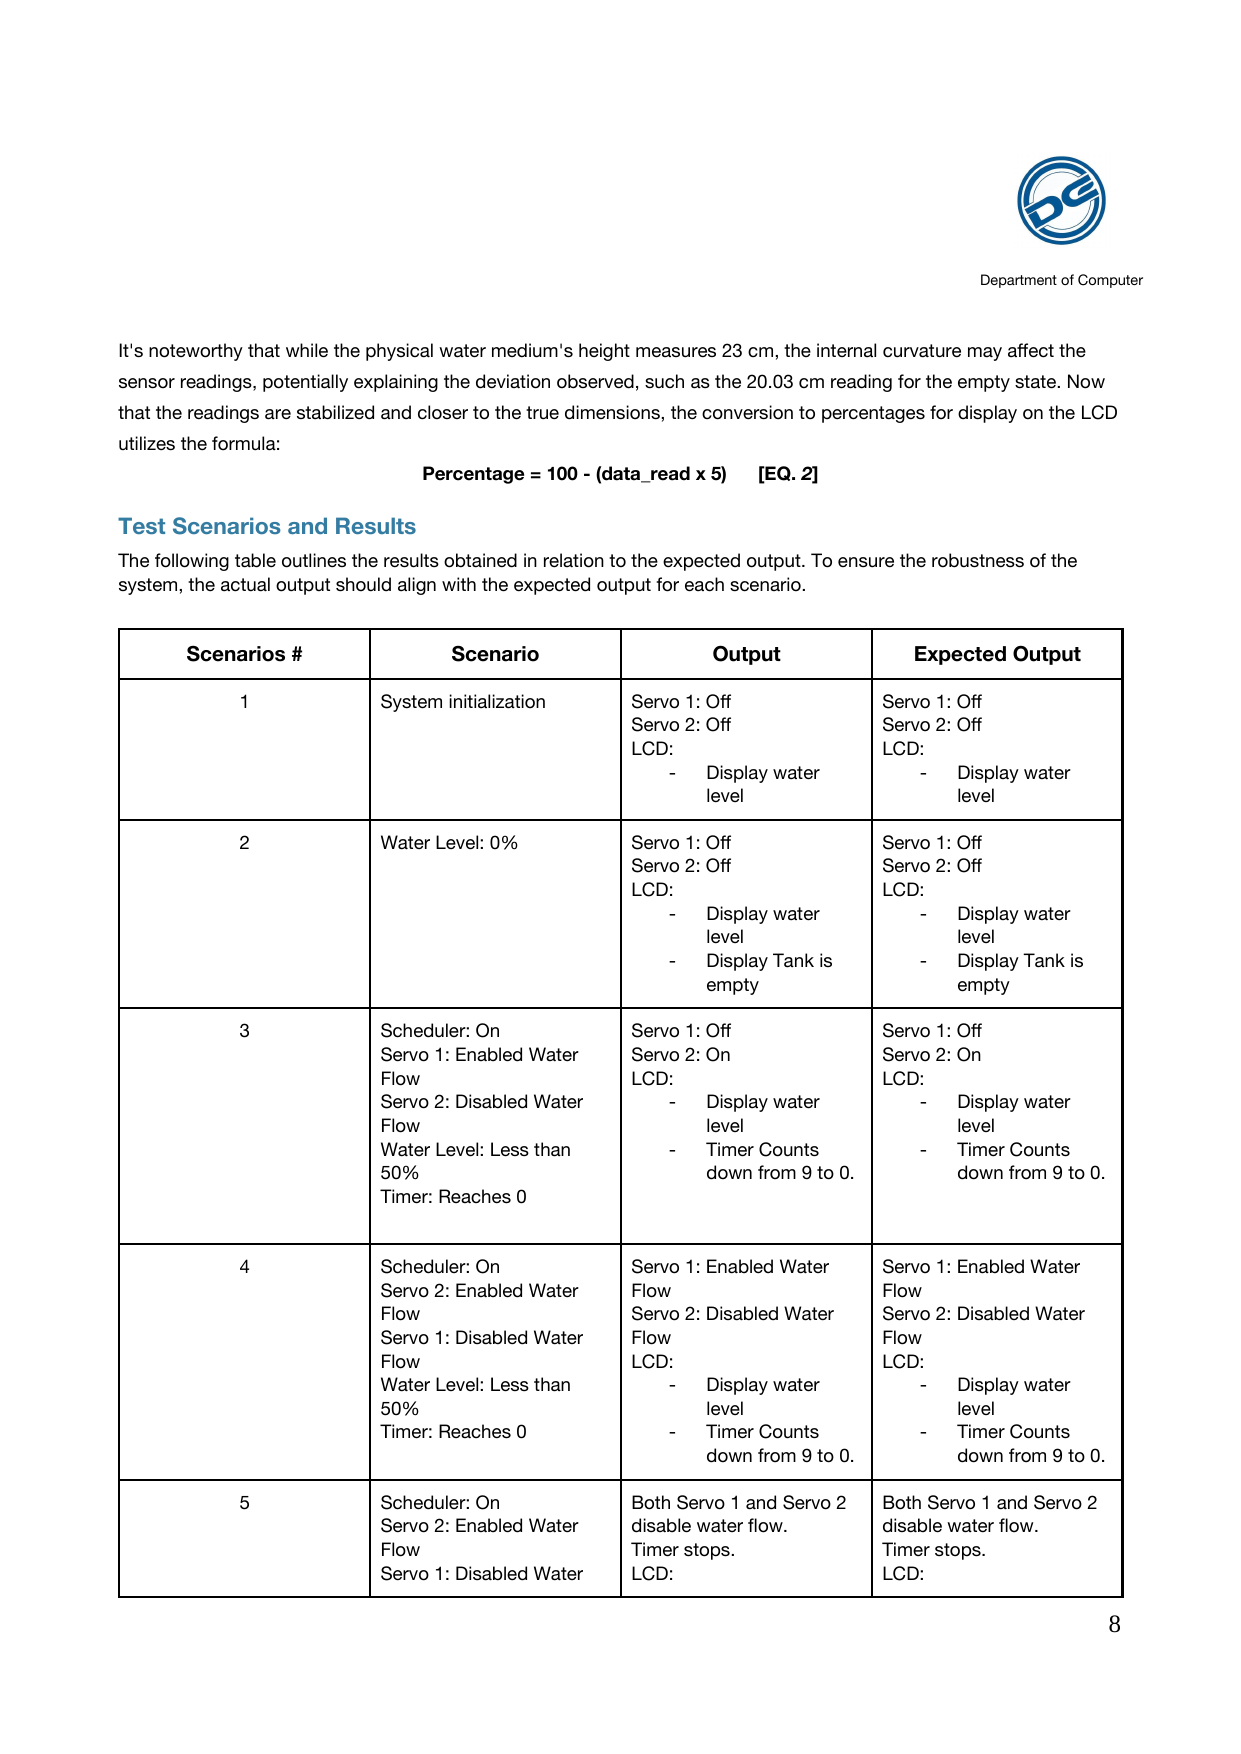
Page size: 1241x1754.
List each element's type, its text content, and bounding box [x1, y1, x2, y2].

table_cell 2 [120, 821, 369, 1007]
table_cell Servo 1: Enabled Water Flow Servo 2: Disabled Water Flow LCD: Display water level Timer Counts down from 9 to 0. [873, 1245, 1121, 1478]
table_cell 5 [120, 1481, 369, 1596]
table_header Output [622, 630, 871, 677]
table_cell Scheduler: On Servo 2: Enabled Water Flow Servo 1: Disabled Water Flow Water Level: Less than 50% Timer: Reaches 0 [371, 1245, 620, 1478]
table_cell Servo 1: Off Servo 2: Off LCD: Display water level [873, 680, 1121, 818]
table_cell Servo 1: Off Servo 2: On LCD: Display water level Timer Counts down from 9 to 0. [873, 1009, 1121, 1243]
table_cell 4 [120, 1245, 369, 1478]
text It's noteworthy that while the physical water medium's height measures 23 cm, the internal curvature may affect the sensor readings, potentially explaining the deviation observed, such as the 20.03 cm reading for the empty state. Now that the readings are stabilized and closer to the true dimensions, the conversion to percentages for display on the LCD utilizes the formula: [118, 339, 1122, 455]
table_cell Water Level: 0% [371, 821, 620, 1007]
text The following table outlines the results obtained in relation to the expected output. To ensure the robustness of the system, the actual output should align with the expected output for each scenario. [118, 549, 1122, 597]
table_cell Servo 1: Off Servo 2: Off LCD: Display water level [622, 680, 871, 818]
subtitle Test Scenarios and Results [118, 512, 1122, 541]
table_header Scenario [371, 630, 620, 677]
table_cell Servo 1: Off Servo 2: Off LCD: Display water level Display Tank is empty [873, 821, 1121, 1007]
table_cell Scheduler: On Servo 2: Enabled Water Flow Servo 1: Disabled Water Flow Water Level: Reaches 0% Timer: Counts down to 0 [371, 1481, 620, 1596]
table_cell Servo 1: Enabled Water Flow Servo 2: Disabled Water Flow LCD: Display water level Timer Counts down from 9 to 0. [622, 1245, 871, 1478]
text Percentage = 100 - (data_read x 5) [EQ. 2] [118, 462, 1122, 486]
table_cell Both Servo 1 and Servo 2 disable water flow. Timer stops. LCD: Display water level Display Tank is empty [622, 1481, 871, 1596]
table_cell Scheduler: On Servo 1: Enabled Water Flow Servo 2: Disabled Water Flow Water Level: Less than 50% Timer: Reaches 0 [371, 1009, 620, 1243]
table_cell Servo 1: Off Servo 2: On LCD: Display water level Timer Counts down from 9 to 0. [622, 1009, 871, 1243]
table_cell Both Servo 1 and Servo 2 disable water flow. Timer stops. LCD: Display water level Display Tank is empty [873, 1481, 1121, 1596]
table_cell 1 [120, 680, 369, 818]
table_cell System initialization [371, 680, 620, 818]
table_cell Servo 1: Off Servo 2: Off LCD: Display water level Display Tank is empty [622, 821, 871, 1007]
table_header Scenarios # [120, 630, 369, 677]
picture [1012, 152, 1111, 248]
table_header Expected Output [873, 630, 1121, 677]
table_cell 3 [120, 1009, 369, 1243]
